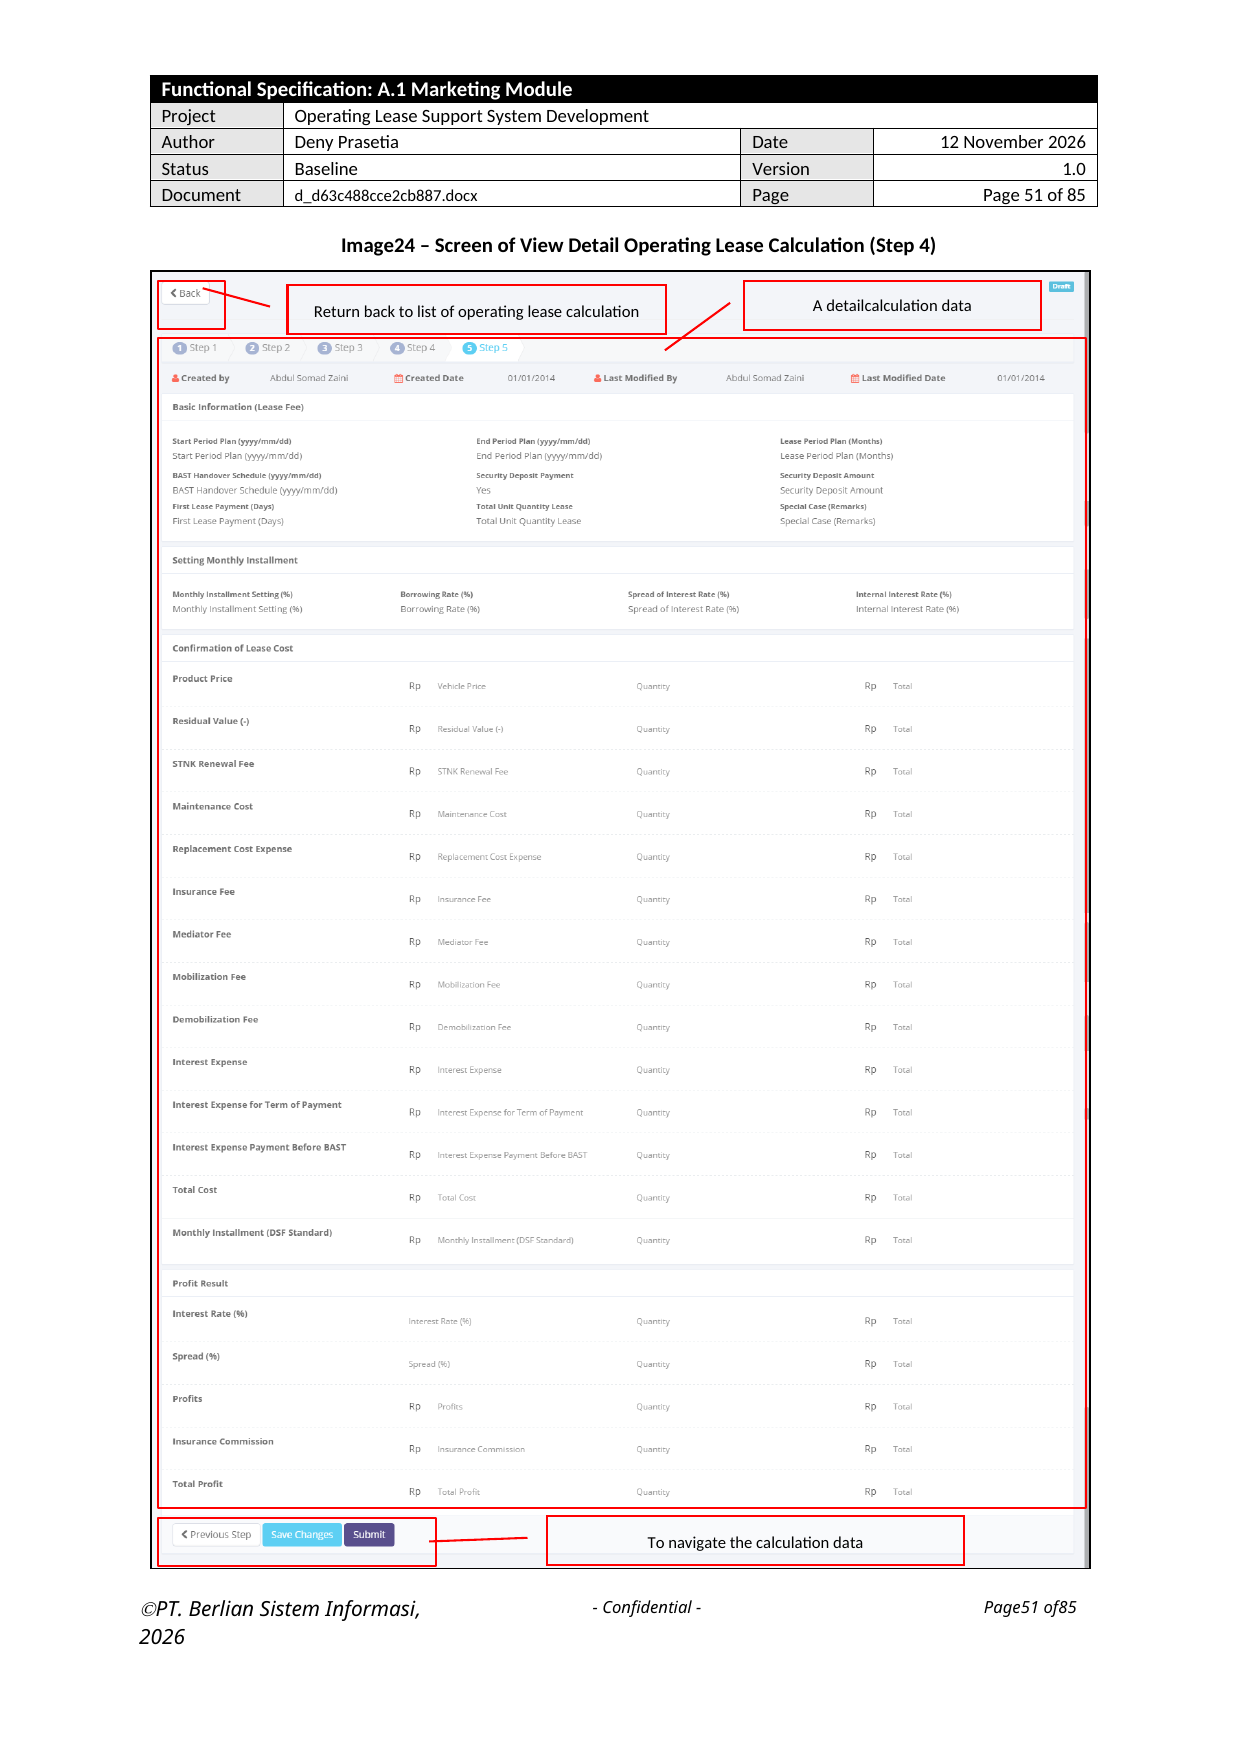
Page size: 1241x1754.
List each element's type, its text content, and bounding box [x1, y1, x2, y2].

text Image24 – Screen of View Detail Operating Lease Calculation (Step 4) [187, 232, 1090, 257]
picture [152, 272, 1089, 1568]
